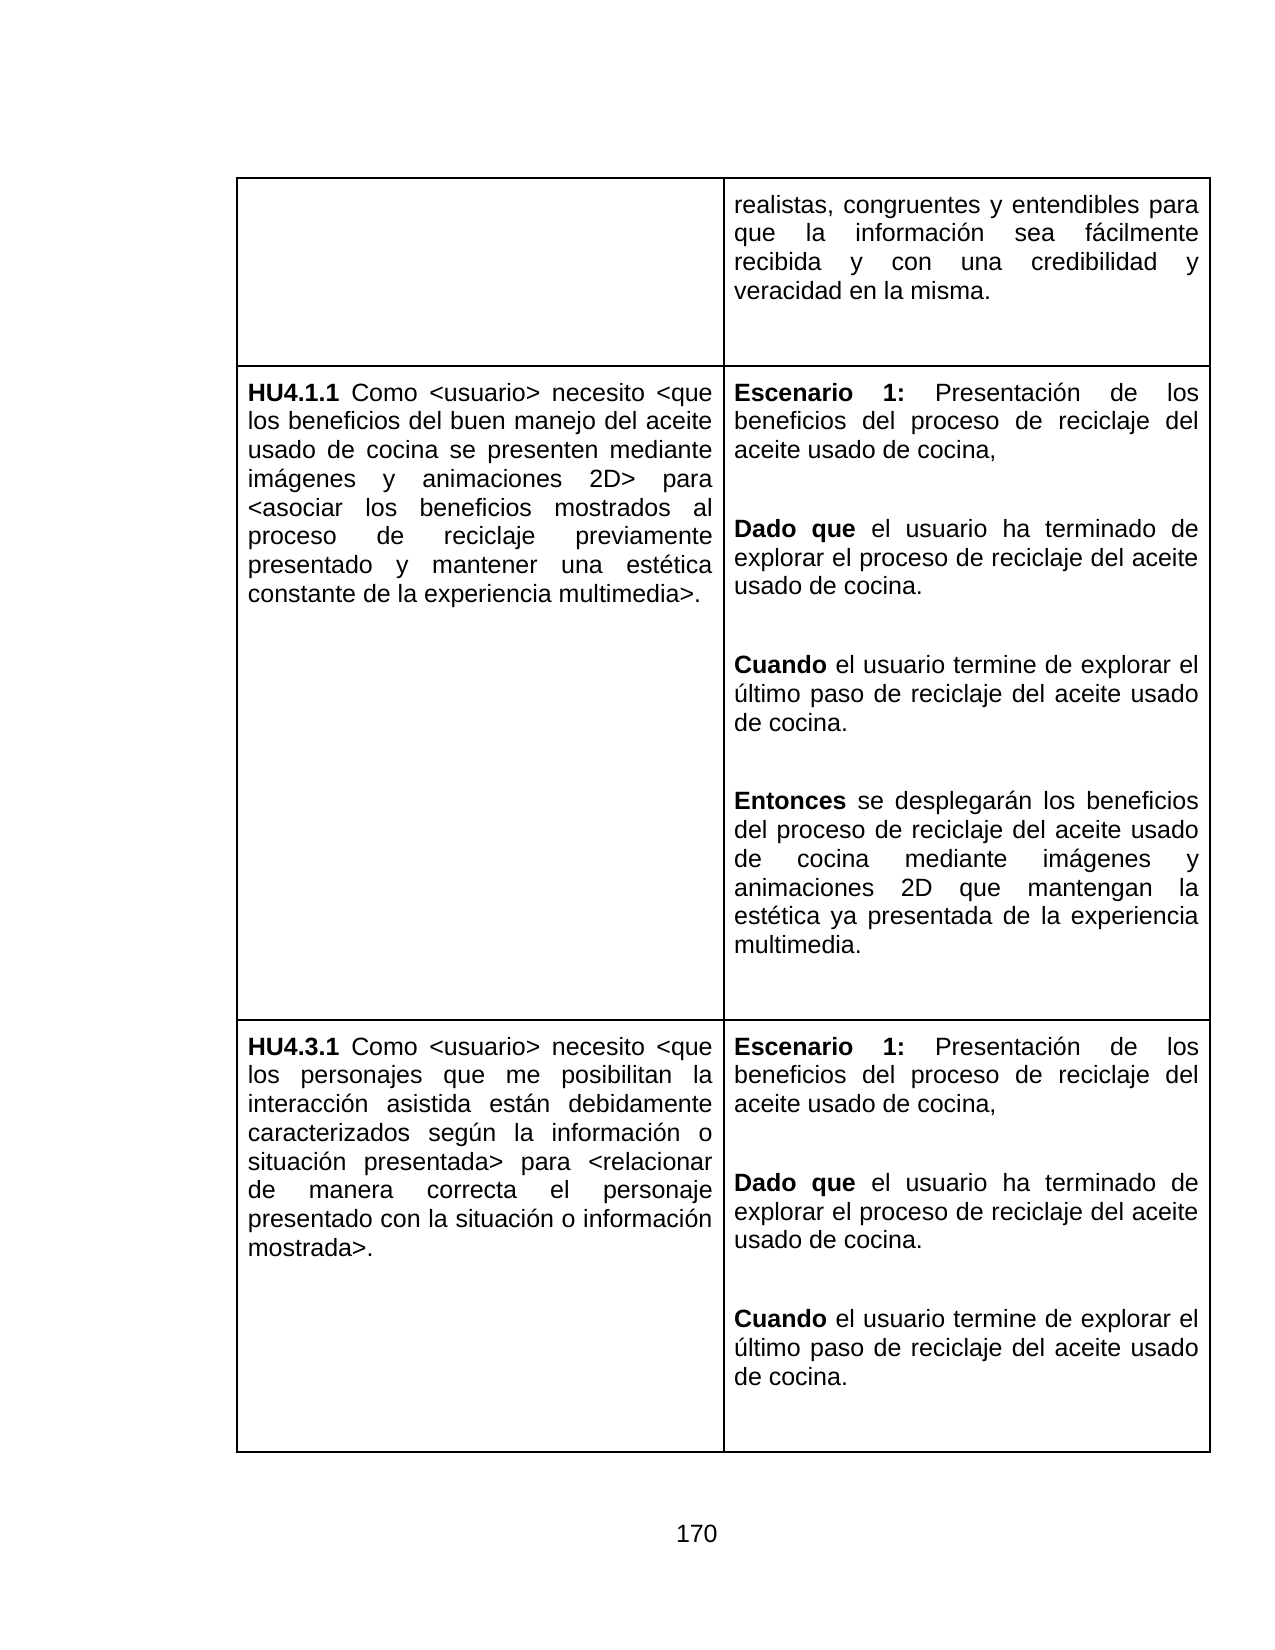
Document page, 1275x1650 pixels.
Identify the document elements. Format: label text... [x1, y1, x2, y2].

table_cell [725, 1021, 1209, 1451]
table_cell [238, 1021, 723, 1451]
table_cell Escenario 1: Presentación de los beneficios del proceso de reciclaje del aceite usado de cocina, Dado que el usuario ha terminado de explorar el proceso de reciclaje del aceite usado de cocina. Cuando el usuario termine de explorar el último paso de reciclaje del aceite usado de cocina. Entonces se desplegarán los beneficios del proceso de reciclaje del aceite usado de cocina mediante imágenes y animaciones 2D que mantengan la estética ya presentada de la experiencia multimedia. [725, 367, 1209, 1019]
table_cell HU4.1.1 Como <usuario> necesito <que los beneficios del buen manejo del aceite usado de cocina se presenten mediante imágenes y animaciones 2D> para <asociar los beneficios mostrados al proceso de reciclaje previamente presentado y mantener una estética constante de la experiencia multimedia>. [238, 367, 723, 1019]
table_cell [725, 179, 1209, 365]
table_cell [238, 179, 723, 365]
